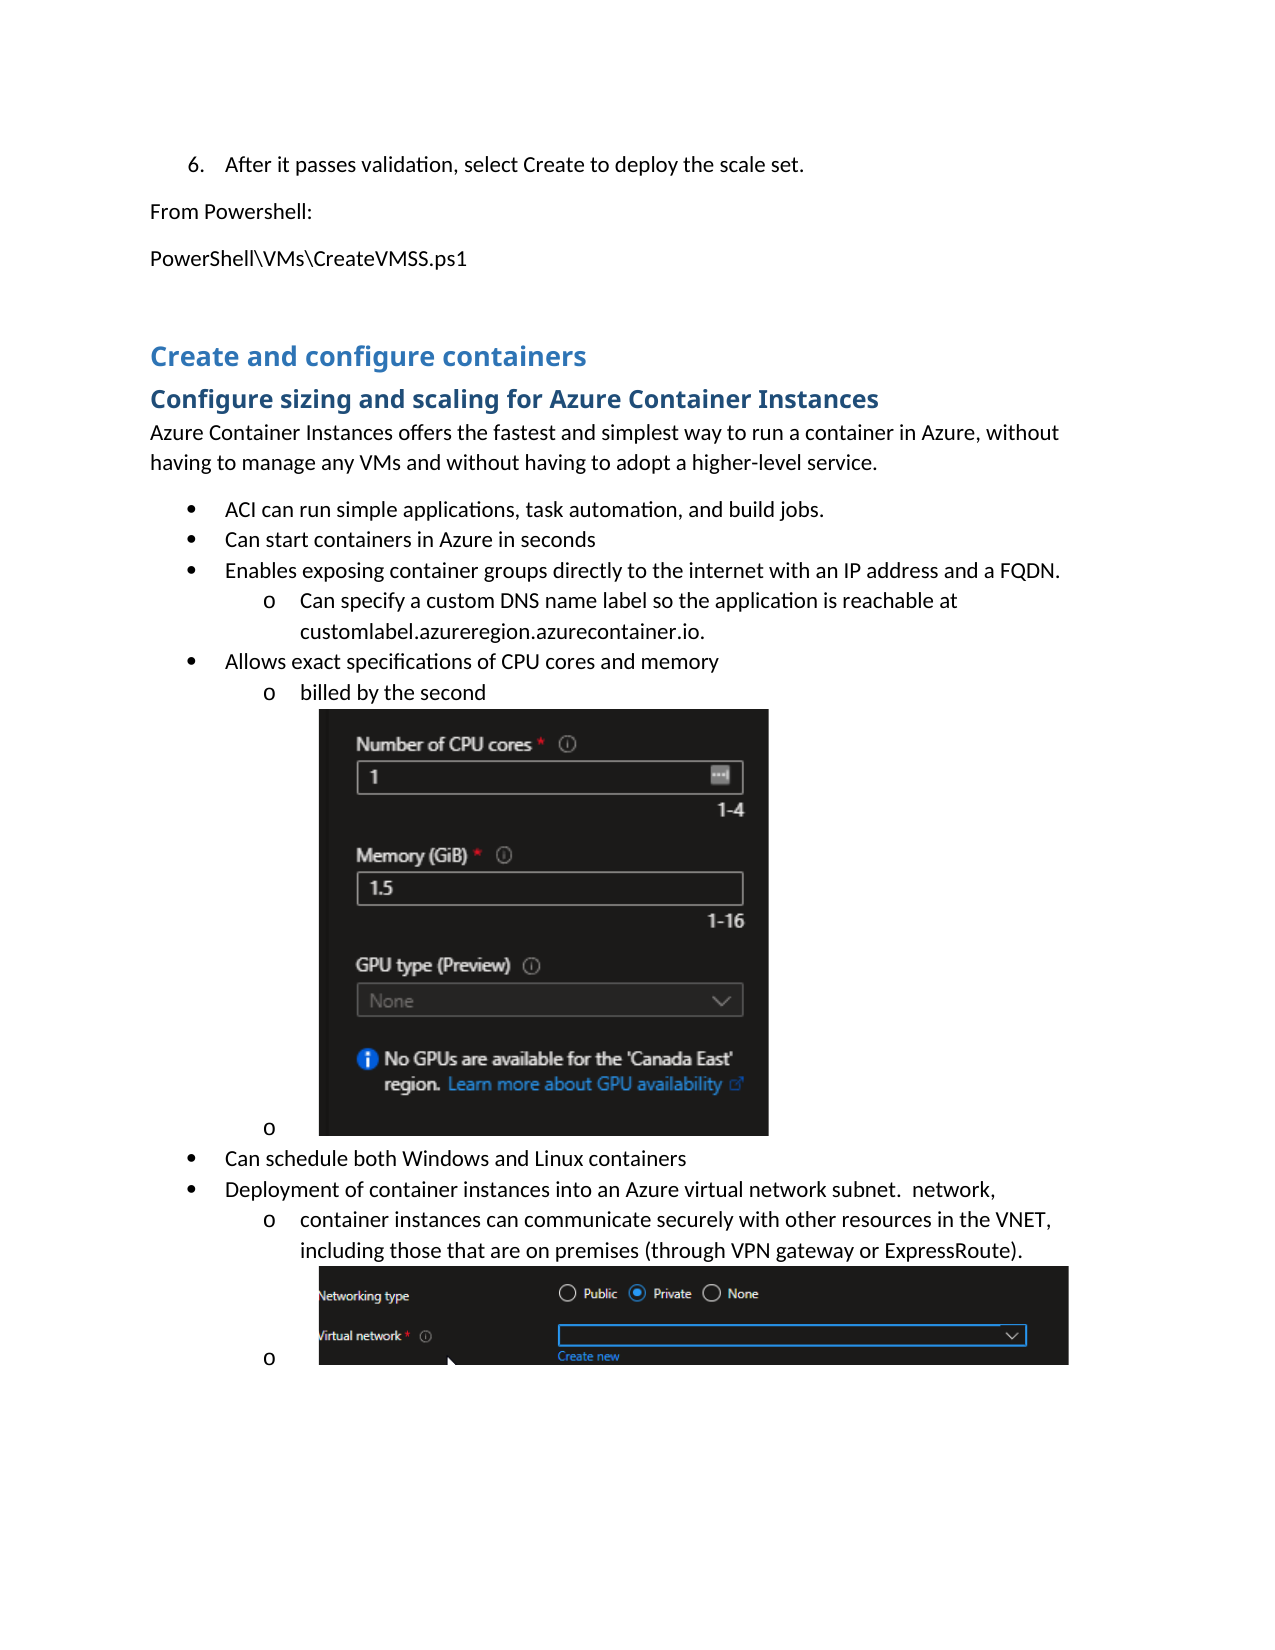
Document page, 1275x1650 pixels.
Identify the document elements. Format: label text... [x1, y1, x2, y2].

list Can start containers in Azure in seconds [187, 526, 1125, 553]
list After it passes validation, select Create to deploy the scale set. [187, 150, 1125, 178]
text PowerShell\VMs\CreateVMSS.ps1 [150, 244, 1125, 272]
list Enables exposing container groups directly to the internet with an IP address and a FQDN. [187, 556, 1125, 584]
subtitle Create and configure containers [150, 337, 1125, 374]
text From Powershell: [150, 197, 1125, 225]
text Azure Container Instances offers the fastest and simplest way to run a container in Azure, without having to manage any VMs and without having to adopt a higher-level service. [150, 418, 1125, 476]
list Deployment of container instances into an Azure virtual network subnet. network, [187, 1175, 1125, 1203]
list Allows exact specifications of CPU cores and memory [187, 647, 1125, 676]
list billed by the second [262, 678, 1125, 707]
list ACI can run simple applications, task automation, and build jobs. [187, 495, 1125, 523]
list container instances can communicate securely with other resources in the VNET, including those that are on premises (through VPN gateway or ExpressRoute). [262, 1205, 1125, 1264]
list Can schedule both Windows and Linux containers [187, 1144, 1125, 1173]
list Can specify a custom DNS name label so the application is reachable at customlabel.azureregion.azurecontainer.io. [262, 586, 1125, 645]
subtitle Configure sizing and scaling for Azure Container Instances [150, 381, 1125, 416]
